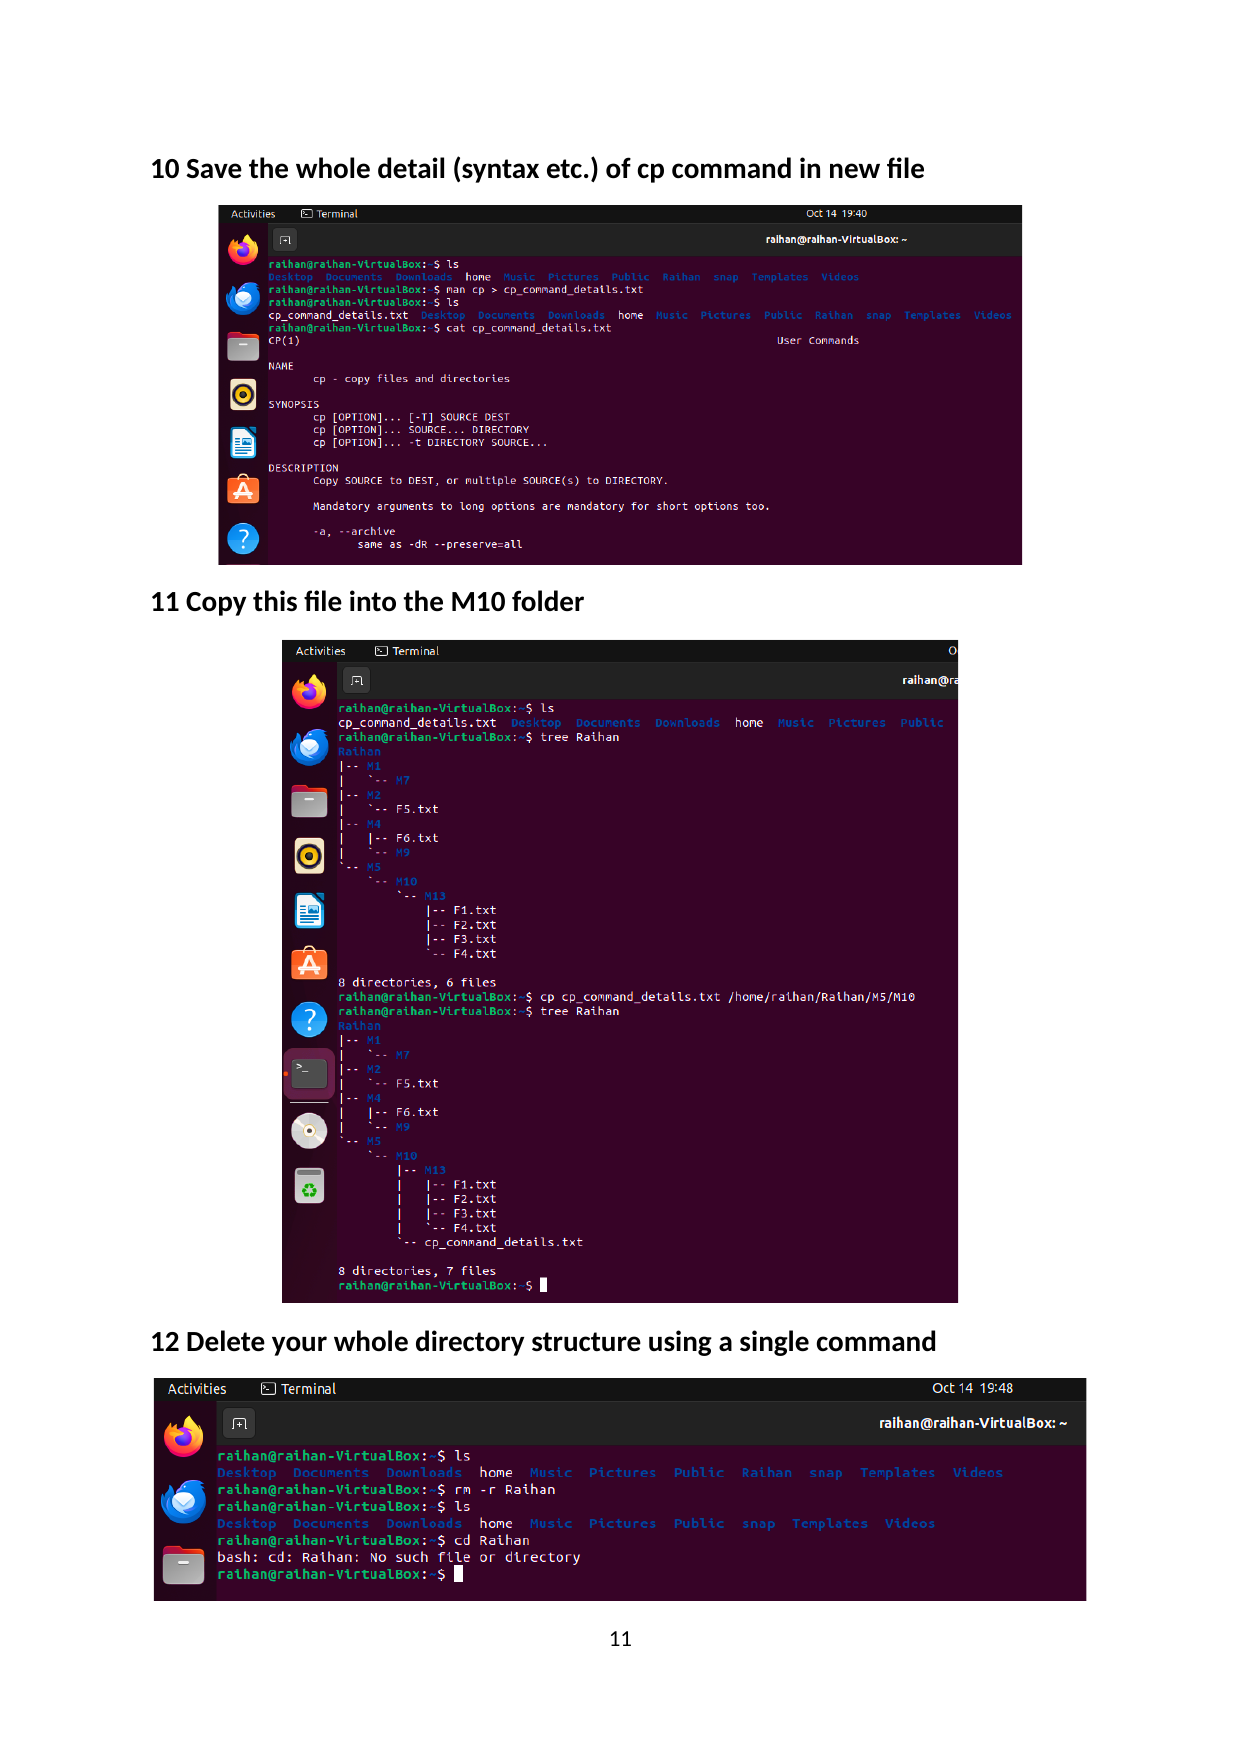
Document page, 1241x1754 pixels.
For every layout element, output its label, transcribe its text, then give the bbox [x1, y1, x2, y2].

picture [282, 638, 959, 1303]
text 12 Delete your whole directory structure using a single command [150, 1323, 1090, 1359]
text 11 Copy this file into the M10 folder [150, 583, 1090, 619]
picture [153, 1378, 1087, 1601]
picture [218, 205, 1023, 565]
text 10 Save the whole detail (syntax etc.) of cp command in new file [150, 150, 1090, 186]
